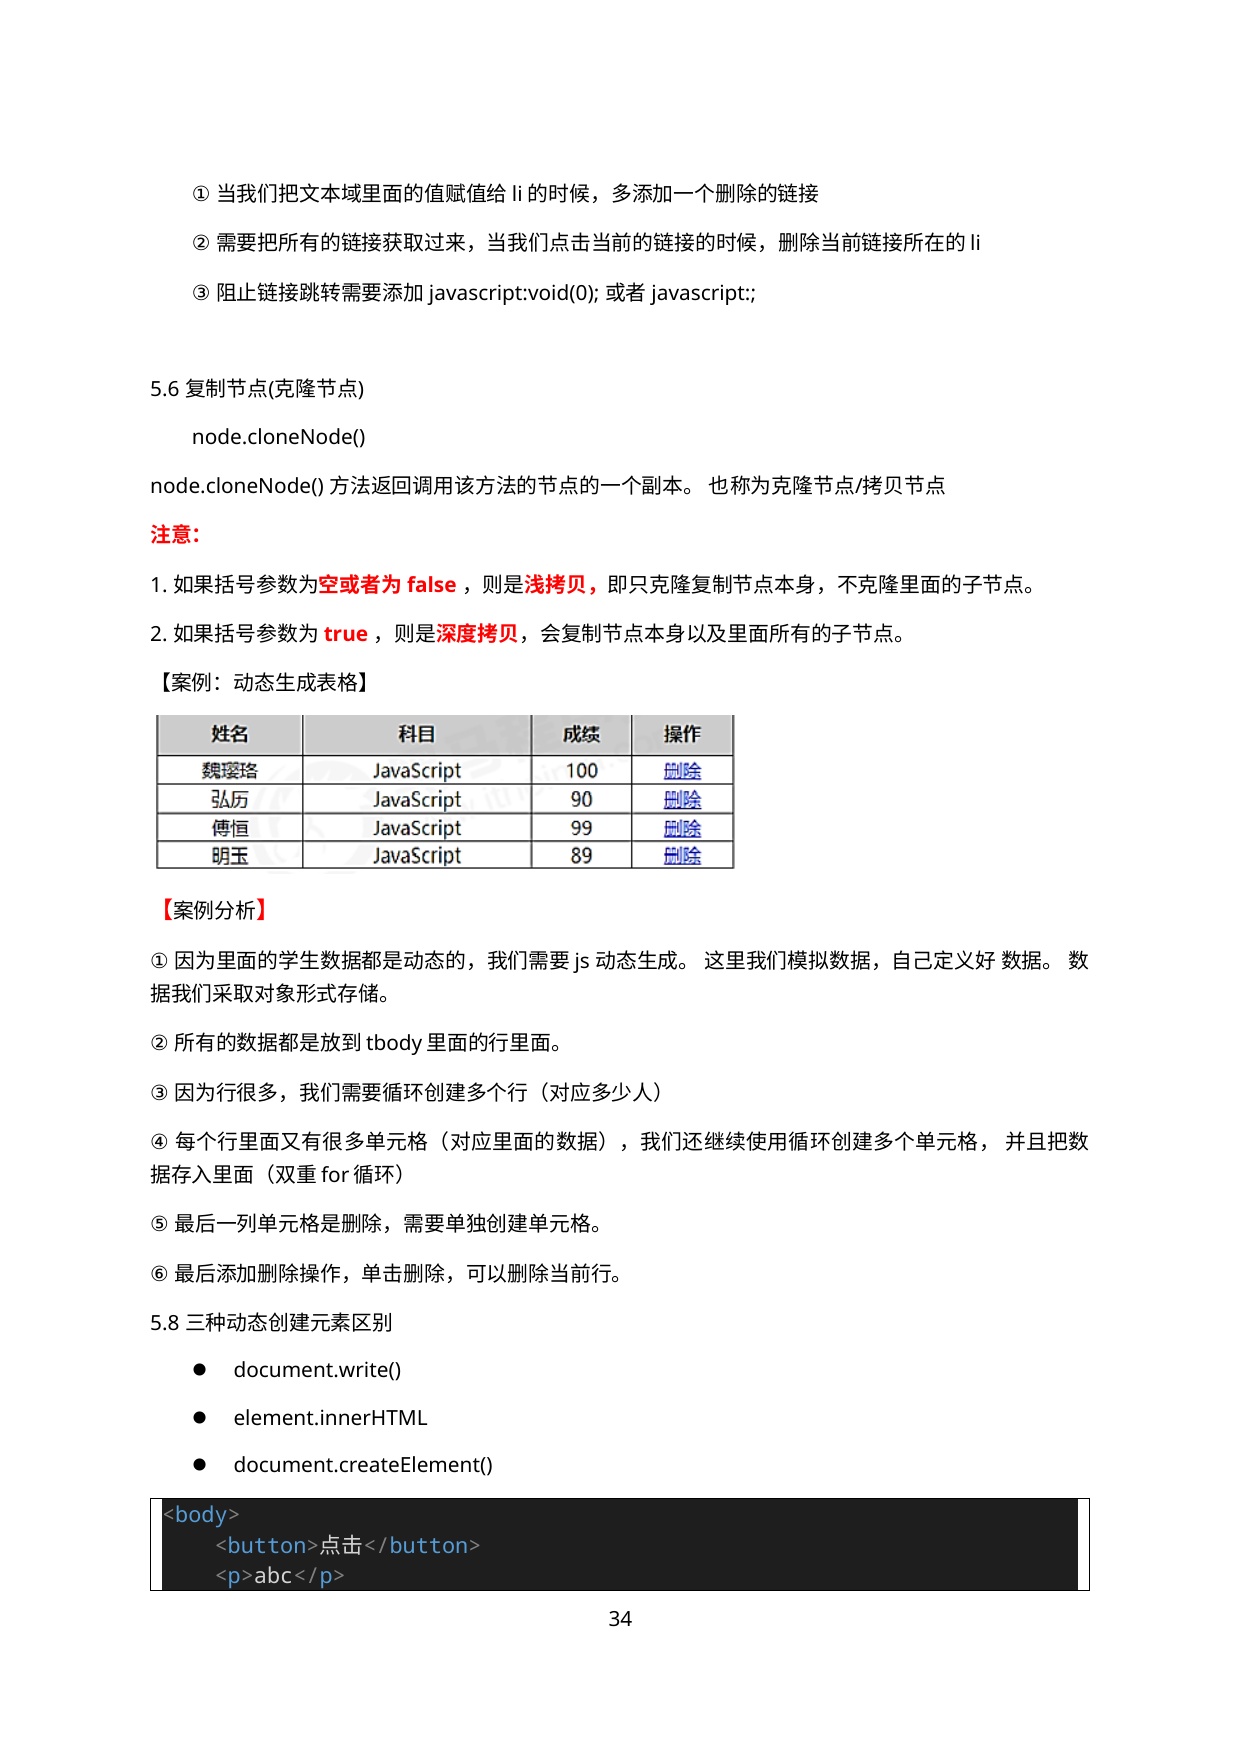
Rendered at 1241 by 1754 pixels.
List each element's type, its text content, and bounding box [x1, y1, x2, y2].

text 【案例分析】 [150, 892, 1090, 925]
text 2. 如果括号参数为 true ，则是深度拷贝，会复制节点本身以及里面所有的子节点。 [150, 617, 1090, 648]
text ② 需要把所有的链接获取过来，当我们点击当前的链接的时候，删除当前链接所在的li [150, 227, 1090, 257]
list element.innerHTML [192, 1403, 1090, 1431]
list document.createElement() [192, 1450, 1090, 1479]
text ⑤ 最后一列单元格是删除，需要单独创建单元格。 [150, 1207, 1090, 1238]
text ② 所有的数据都是放到tbody里面的行里面。 [150, 1027, 1090, 1057]
list document.write() [192, 1356, 1090, 1384]
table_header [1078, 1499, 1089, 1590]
text node.cloneNode() [150, 422, 1090, 450]
text ⑥ 最后添加删除操作，单击删除，可以删除当前行。 [150, 1257, 1090, 1287]
text ① 因为里面的学生数据都是动态的，我们需要js 动态生成。 这里我们模拟数据，自己定义好 数据。 数据我们采取对象形式存储。 [150, 945, 1090, 1008]
text 1. 如果括号参数为空或者为 false ，则是浅拷贝，即只克隆复制节点本身，不克隆里面的子节点。 [150, 568, 1090, 598]
picture [150, 715, 740, 874]
text ① 当我们把文本域里面的值赋值给li 的时候，多添加一个删除的链接 [150, 177, 1090, 207]
text node.cloneNode() 方法返回调用该方法的节点的一个副本。 也称为克隆节点/拷贝节点 [150, 469, 1090, 499]
text ④ 每个行里面又有很多单元格（对应里面的数据），我们还继续使用循环创建多个单元格， 并且把数据存入里面（双重for循环） [150, 1125, 1090, 1188]
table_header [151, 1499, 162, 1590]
subtitle 5.8 三种动态创建元素区别 [150, 1306, 1090, 1337]
text 【案例：动态生成表格】 [150, 667, 1090, 697]
text ③ 阻止链接跳转需要添加 javascript:void(0); 或者 javascript:; [150, 276, 1090, 306]
subtitle 5.6 复制节点(克隆节点) [150, 373, 1090, 403]
text 注意： [150, 519, 1090, 549]
text ③ 因为行很多，我们需要循环创建多个行（对应多少人） [150, 1076, 1090, 1106]
